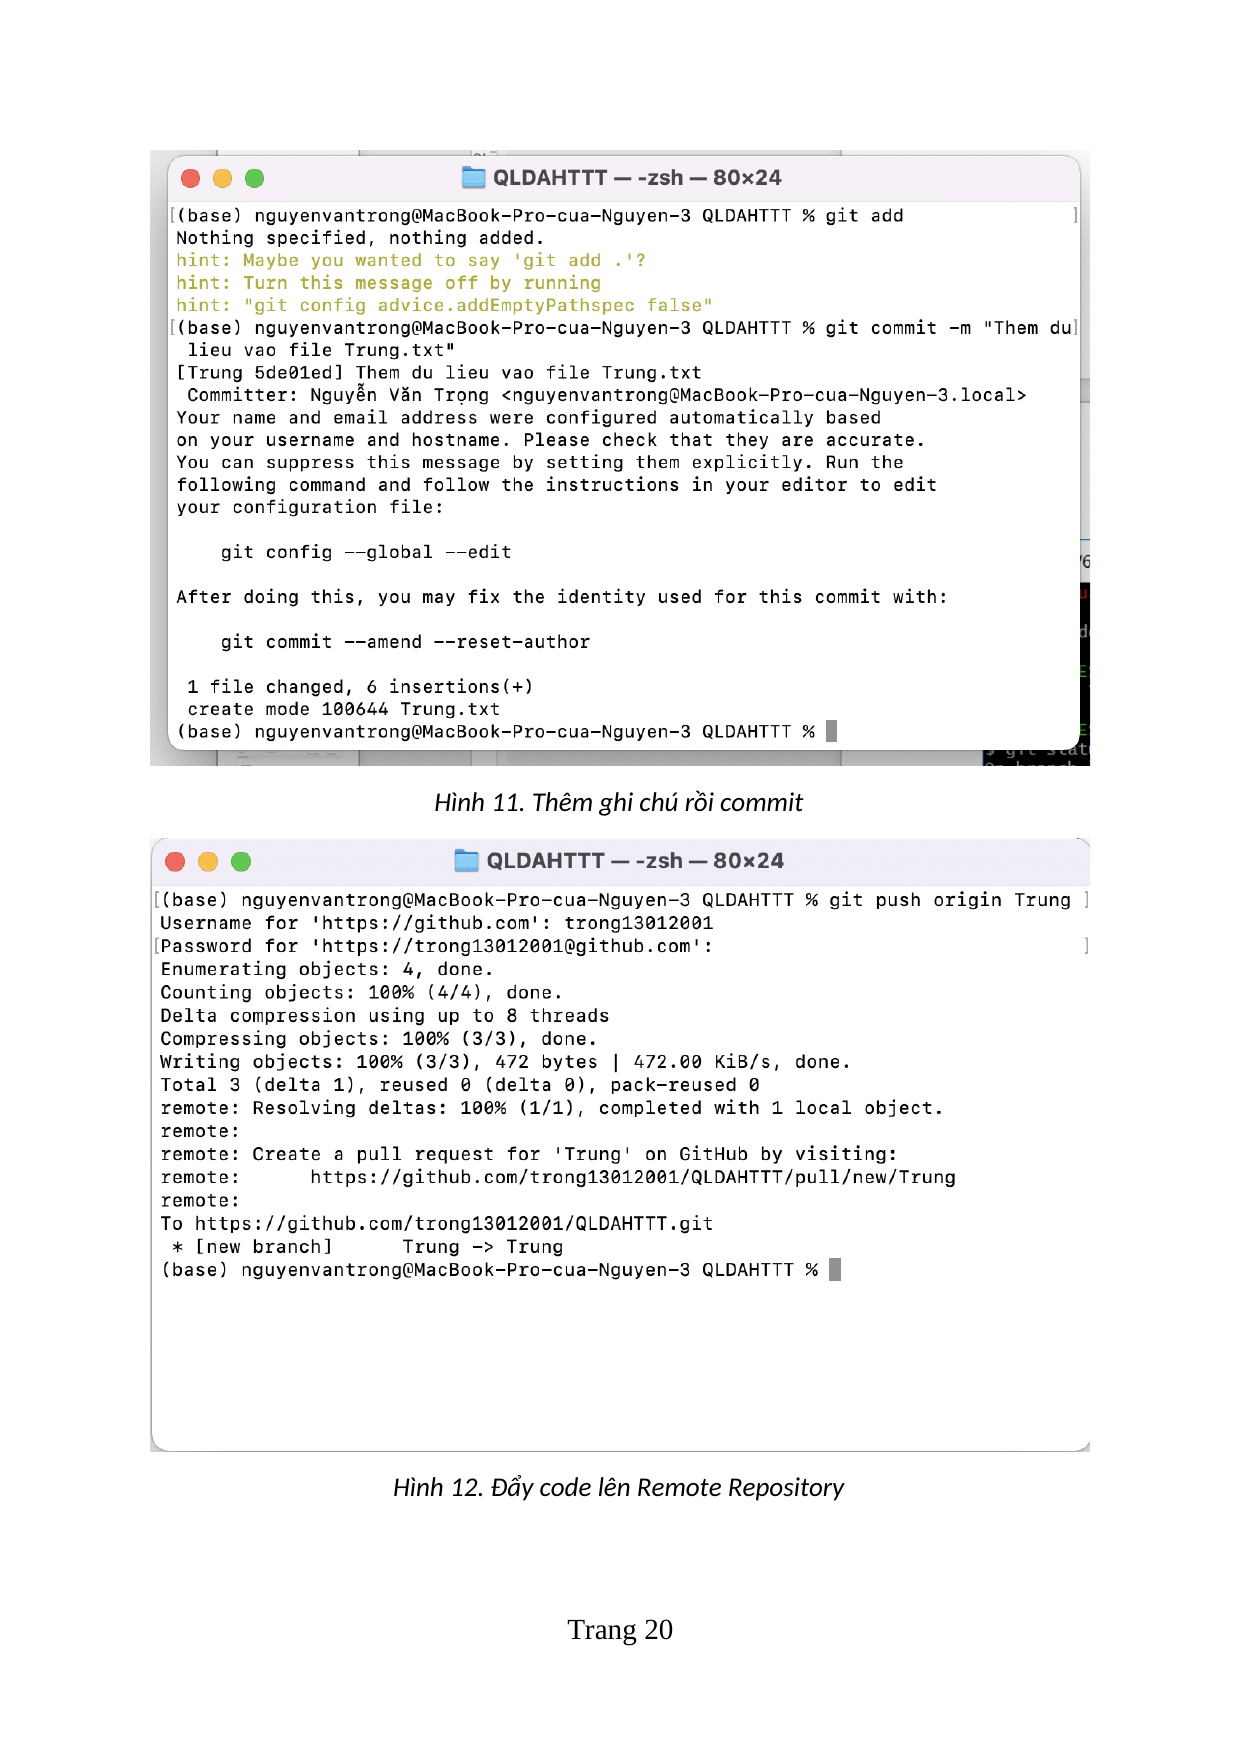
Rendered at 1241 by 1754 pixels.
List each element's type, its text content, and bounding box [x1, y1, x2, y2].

picture [150, 150, 1091, 766]
text Hình 11. Thêm ghi chú rồi commit [150, 785, 1090, 818]
text Hình 12. Đẩy code lên Remote Repository [150, 1471, 1090, 1503]
picture [150, 838, 1091, 1452]
